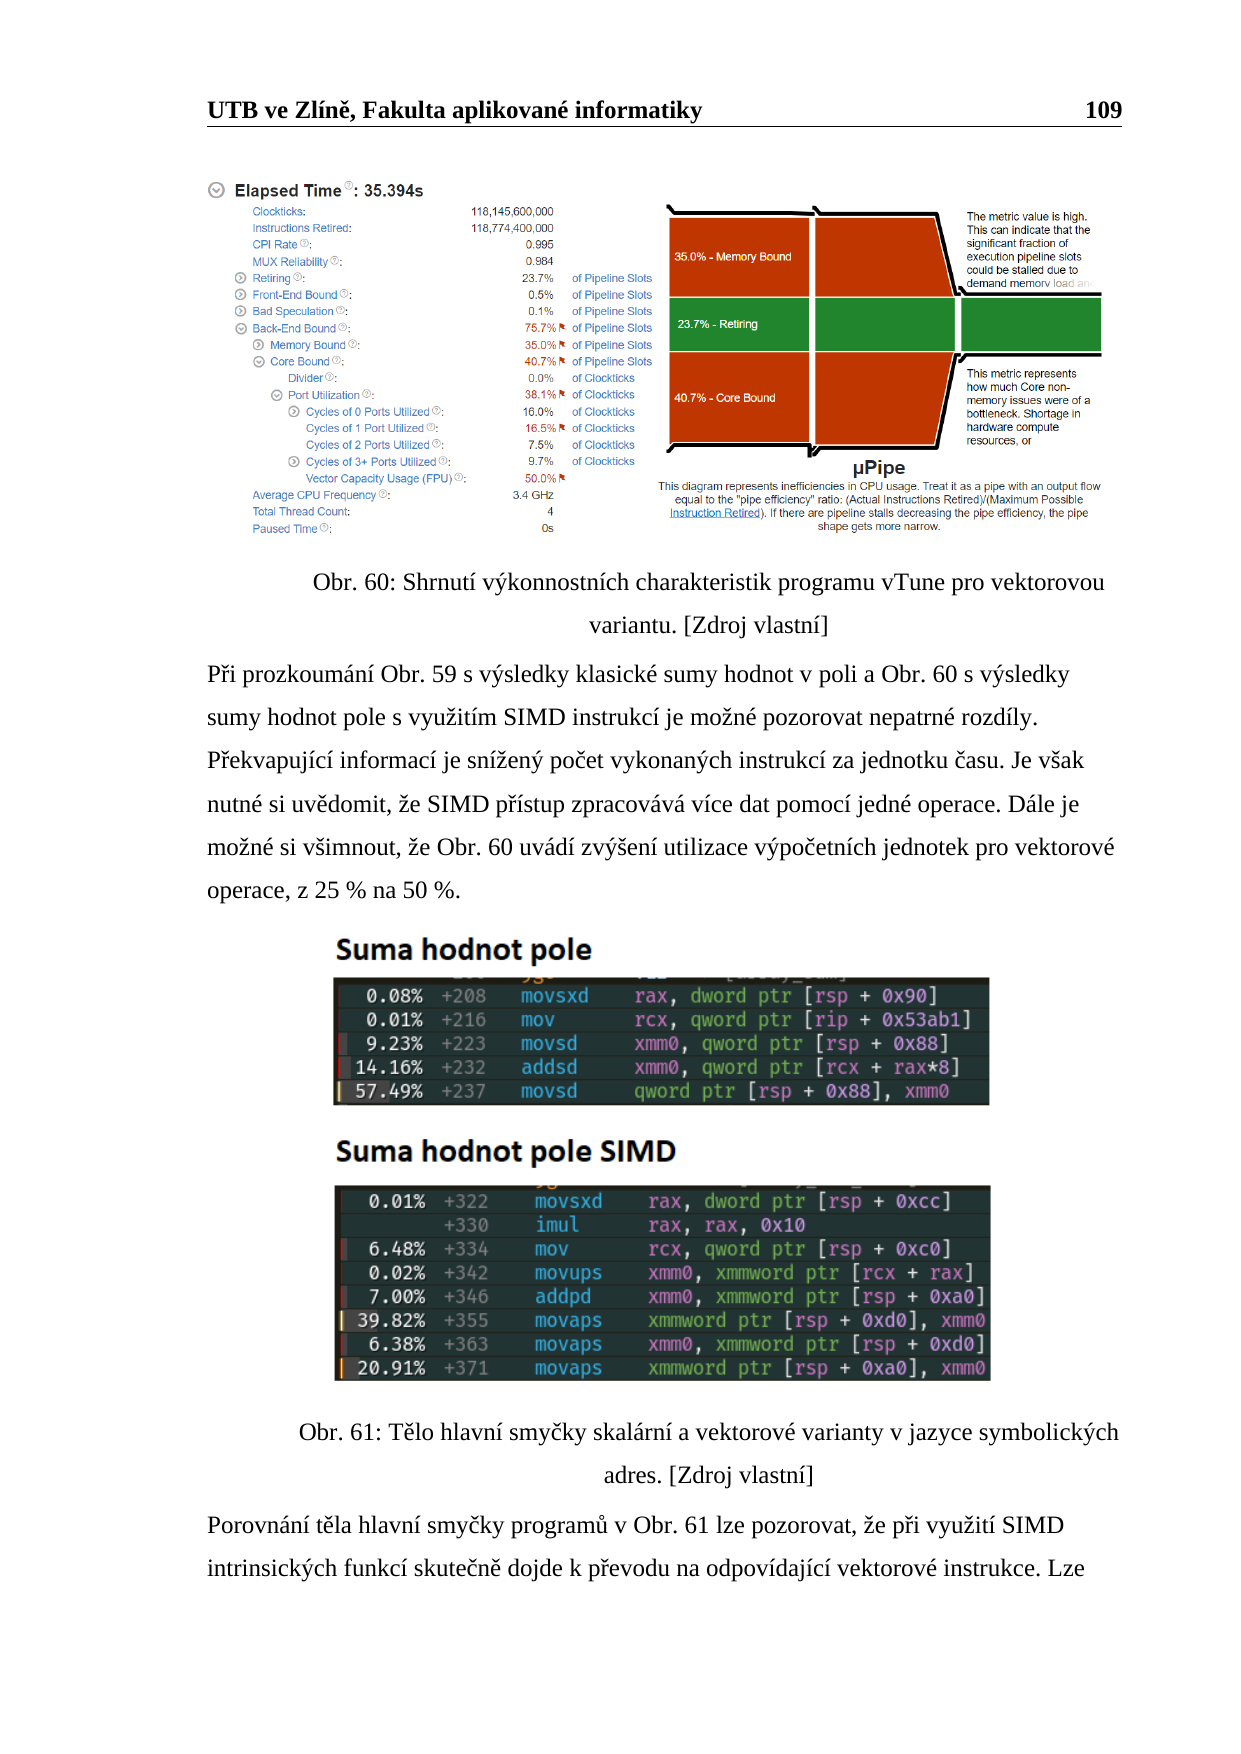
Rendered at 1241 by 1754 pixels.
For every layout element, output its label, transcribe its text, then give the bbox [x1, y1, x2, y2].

text Při prozkoumání Obr. 59 s výsledky klasické sumy hodnot v poli a Obr. 60 s výsledky sumy hodnot pole s využitím SIMD instrukcí je možné pozorovat nepatrné rozdíly. Překvapující informací je snížený počet vykonaných instrukcí za jednotku času. Je však nutné si uvědomit, že SIMD přístup zpracovává více dat pomocí jedné operace. Dále je možné si všimnout, že Obr. 60 uvádí zvýšení utilizace výpočetních jednotek pro vektorové operace, z 25 % na 50 %. [207, 659, 1122, 904]
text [207, 1510, 1122, 1582]
picture [206, 177, 1123, 540]
picture [326, 930, 1002, 1391]
